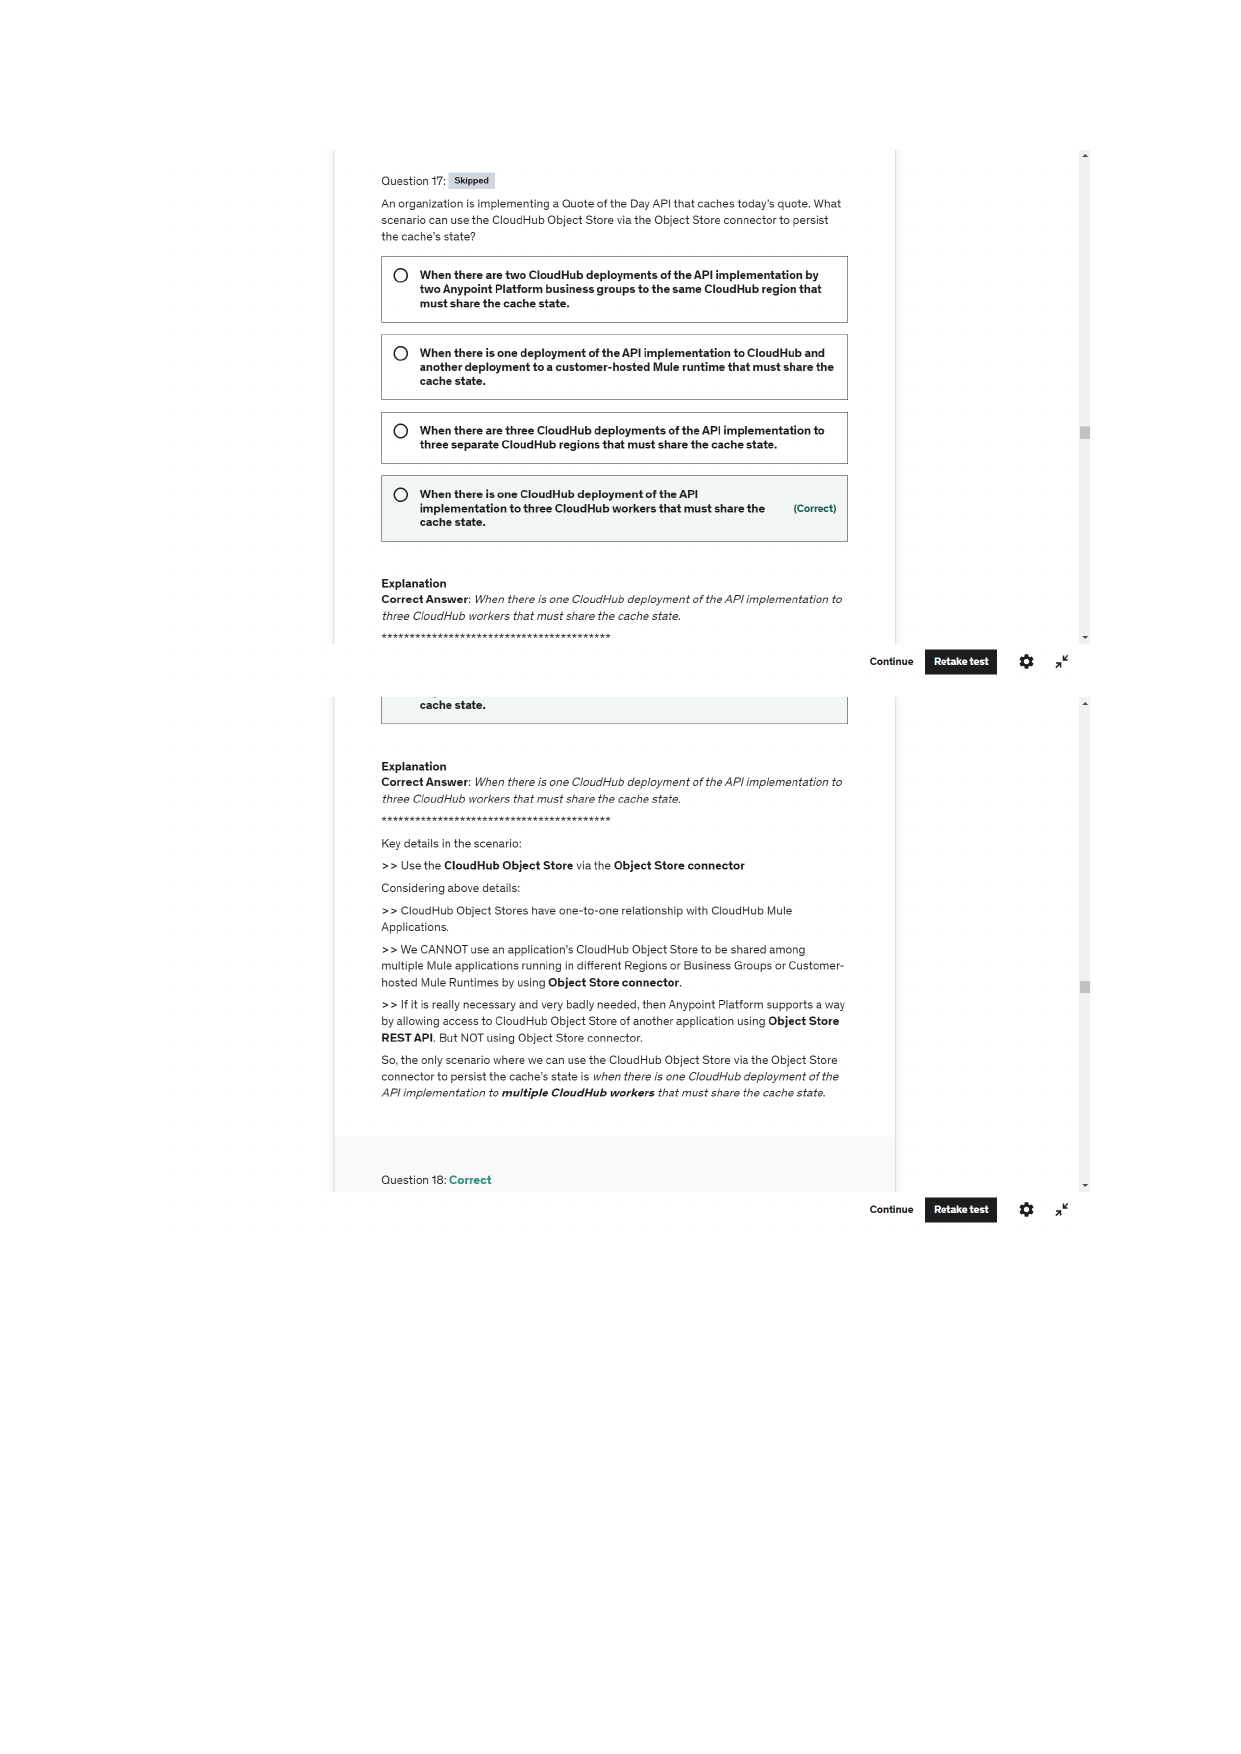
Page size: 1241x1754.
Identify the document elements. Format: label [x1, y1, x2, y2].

picture [150, 697, 1091, 1227]
picture [150, 150, 1091, 679]
